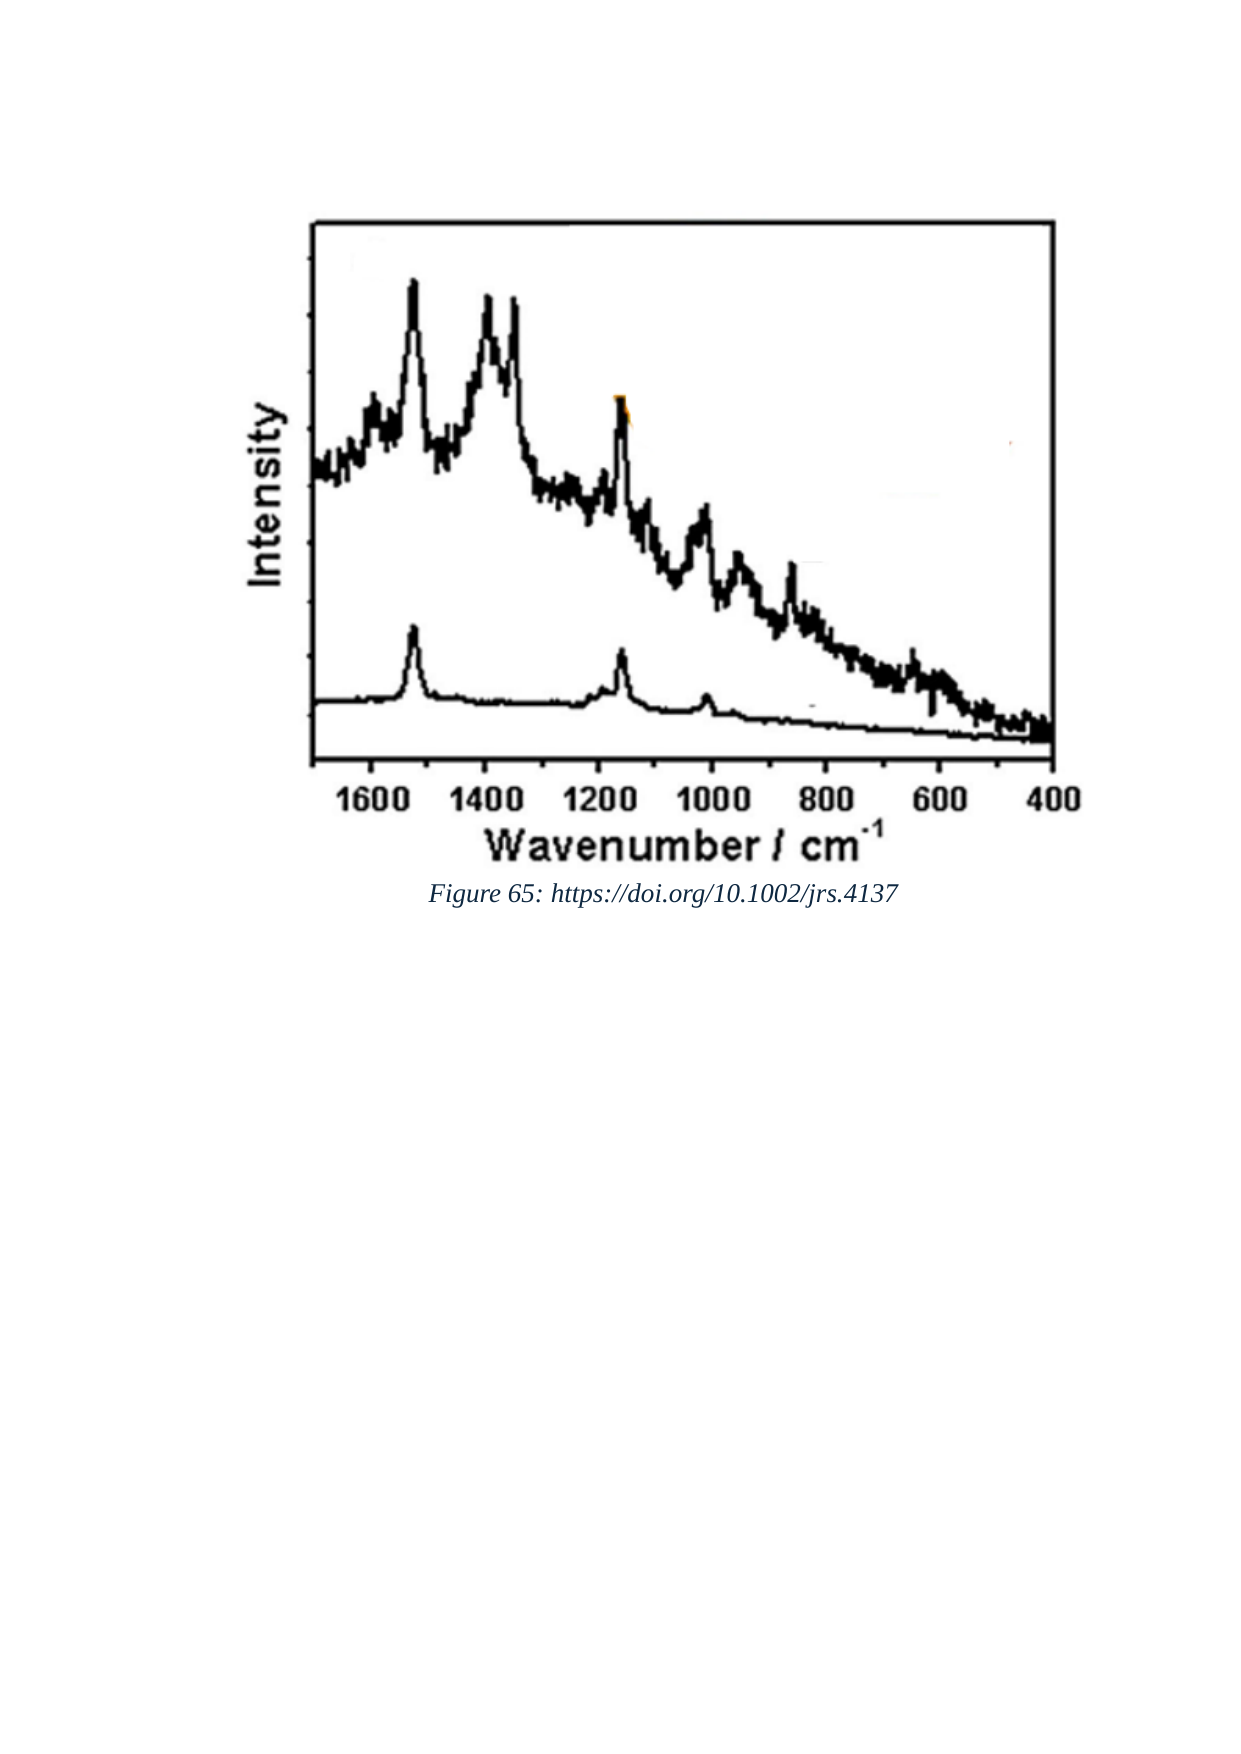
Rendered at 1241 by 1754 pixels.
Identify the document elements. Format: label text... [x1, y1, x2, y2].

text Figure 65: https://doi.org/10.1002/jrs.4137 [207, 877, 1122, 908]
picture [213, 206, 1115, 878]
